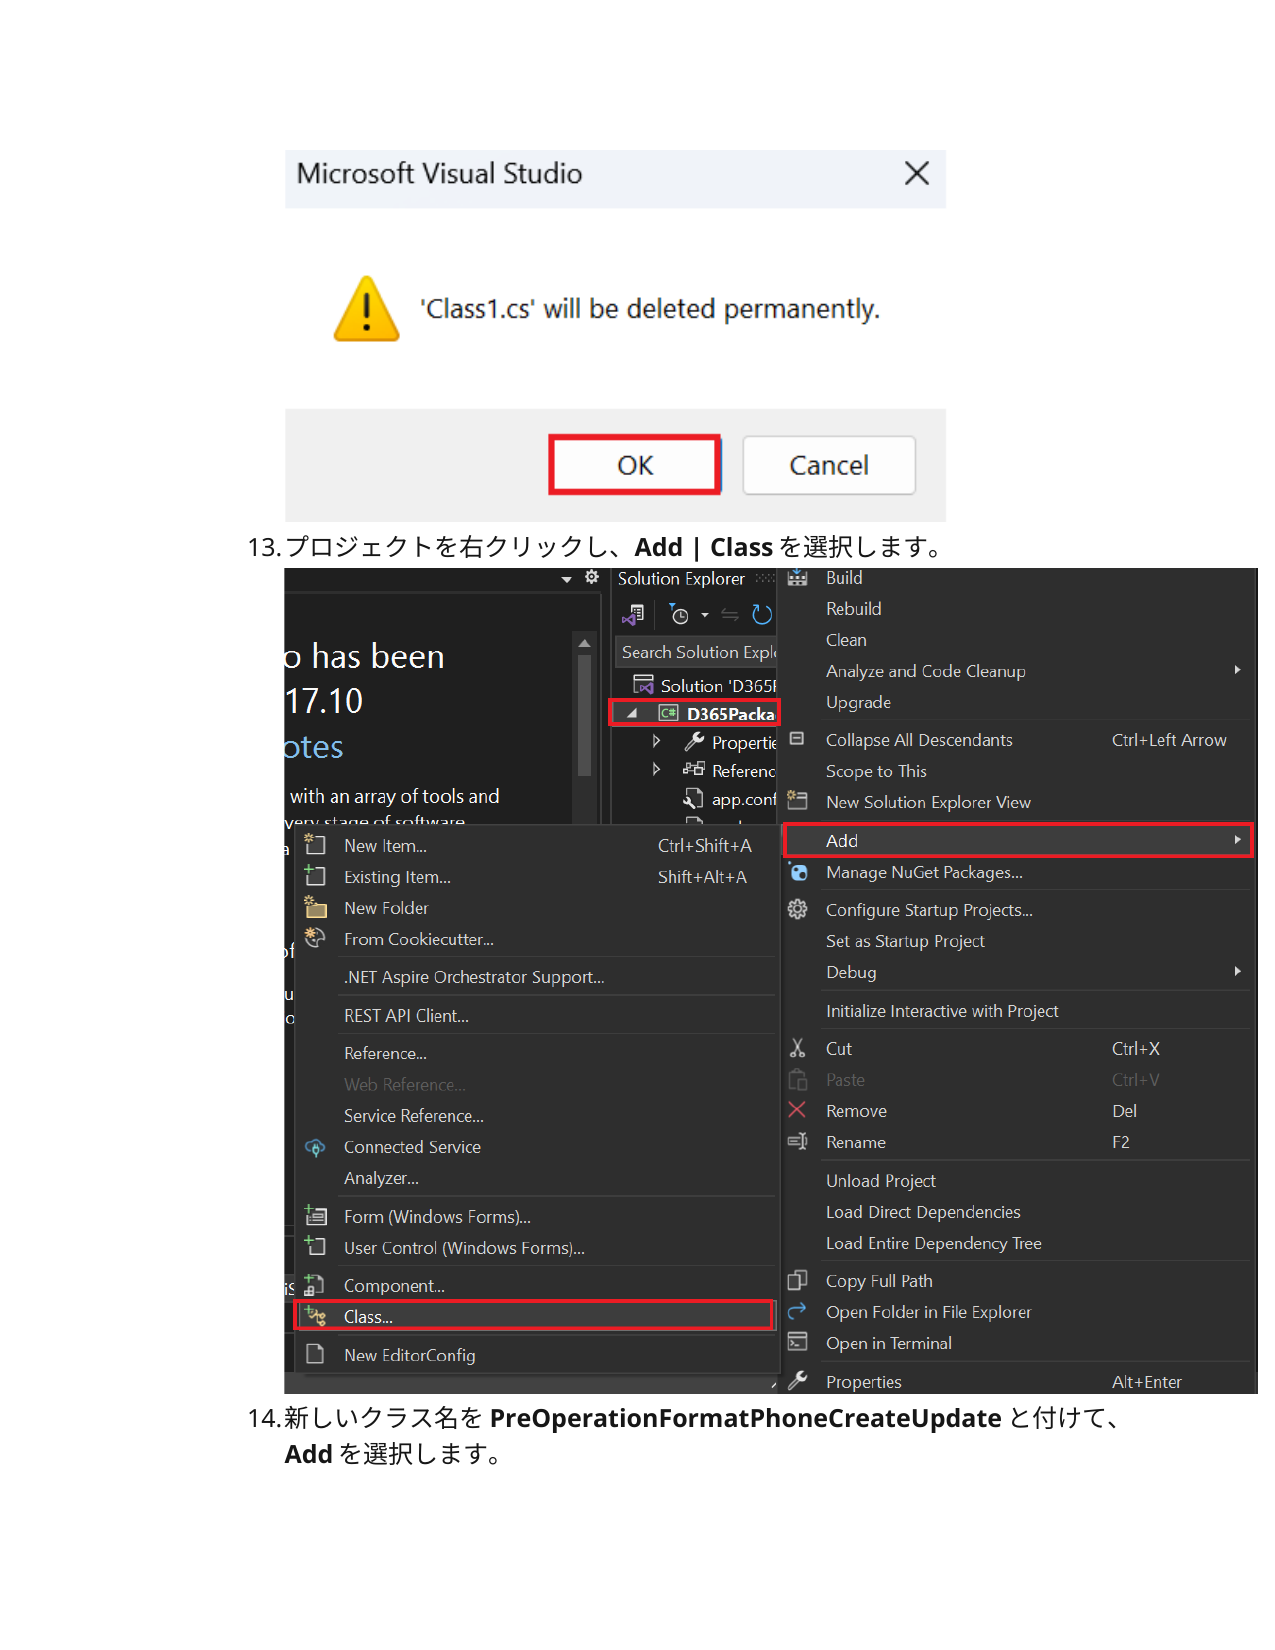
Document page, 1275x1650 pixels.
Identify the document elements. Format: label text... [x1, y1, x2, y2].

list 新しいクラス名をPreOperationFormatPhoneCreateUpdateと付けて、Addを選択します。 [247, 1398, 1125, 1471]
list プロジェクトを右クリックし、Add | Classを選択します。 [247, 527, 1125, 563]
picture [284, 568, 1260, 1394]
picture [284, 150, 951, 522]
